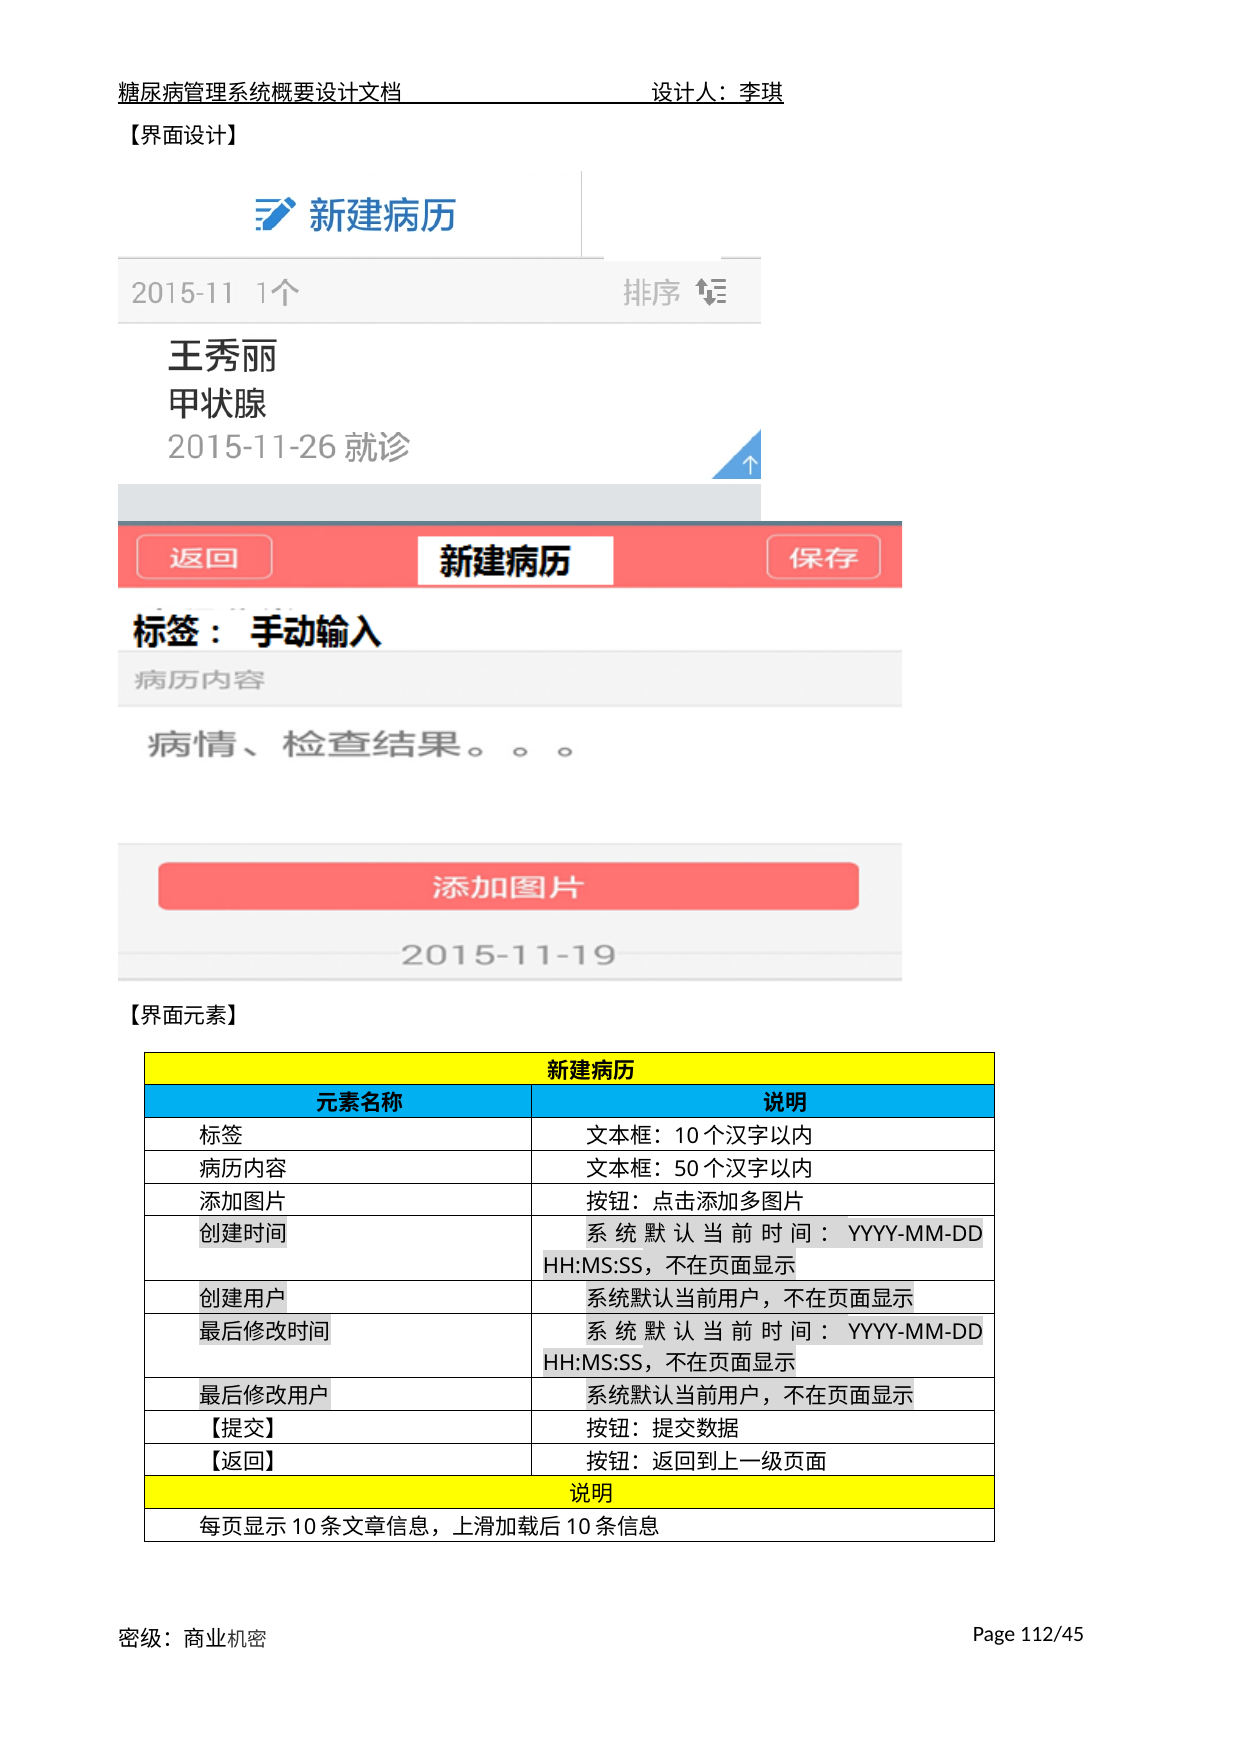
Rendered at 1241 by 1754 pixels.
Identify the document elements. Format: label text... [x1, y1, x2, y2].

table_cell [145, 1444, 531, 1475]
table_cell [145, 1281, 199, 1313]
subtitle 【界面元素】 [118, 998, 1122, 1029]
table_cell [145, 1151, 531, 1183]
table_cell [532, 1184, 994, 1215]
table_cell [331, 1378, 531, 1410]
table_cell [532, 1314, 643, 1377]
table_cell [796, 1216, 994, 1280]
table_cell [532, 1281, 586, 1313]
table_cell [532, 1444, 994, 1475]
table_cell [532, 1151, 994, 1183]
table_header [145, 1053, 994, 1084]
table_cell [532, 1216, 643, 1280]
subtitle 【界面设计】 [118, 118, 1122, 150]
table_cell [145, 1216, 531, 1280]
picture [118, 171, 903, 986]
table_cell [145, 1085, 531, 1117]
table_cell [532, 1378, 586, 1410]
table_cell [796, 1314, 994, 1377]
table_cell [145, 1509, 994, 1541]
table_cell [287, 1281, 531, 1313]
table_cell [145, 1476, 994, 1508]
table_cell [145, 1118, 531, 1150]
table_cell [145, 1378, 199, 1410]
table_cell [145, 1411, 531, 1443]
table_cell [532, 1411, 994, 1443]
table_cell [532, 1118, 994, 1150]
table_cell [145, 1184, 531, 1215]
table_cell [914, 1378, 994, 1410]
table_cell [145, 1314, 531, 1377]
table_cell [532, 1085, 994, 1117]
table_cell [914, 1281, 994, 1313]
